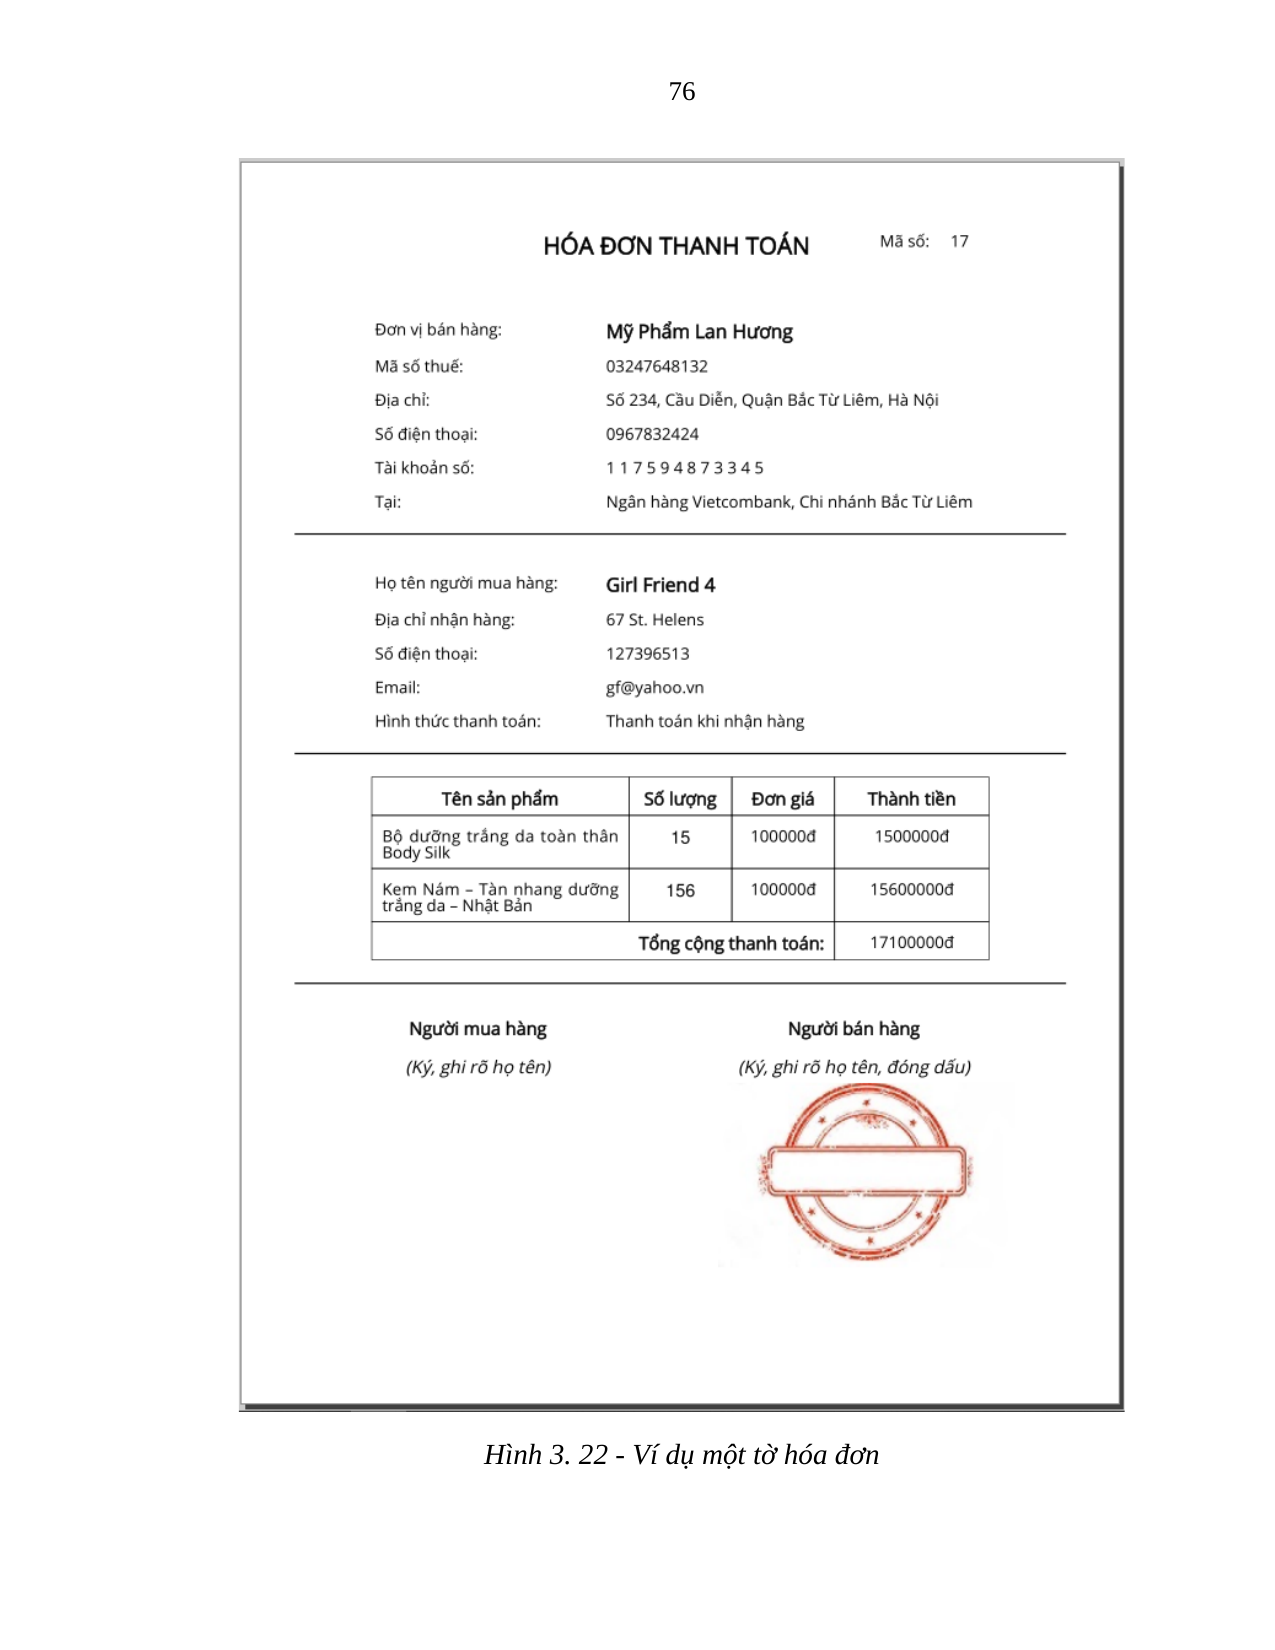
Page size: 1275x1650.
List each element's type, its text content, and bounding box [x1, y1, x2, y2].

list Hình 3. 22 - Ví dụ một tờ hóa đơn [207, 1437, 1157, 1471]
picture [238, 158, 1125, 1412]
